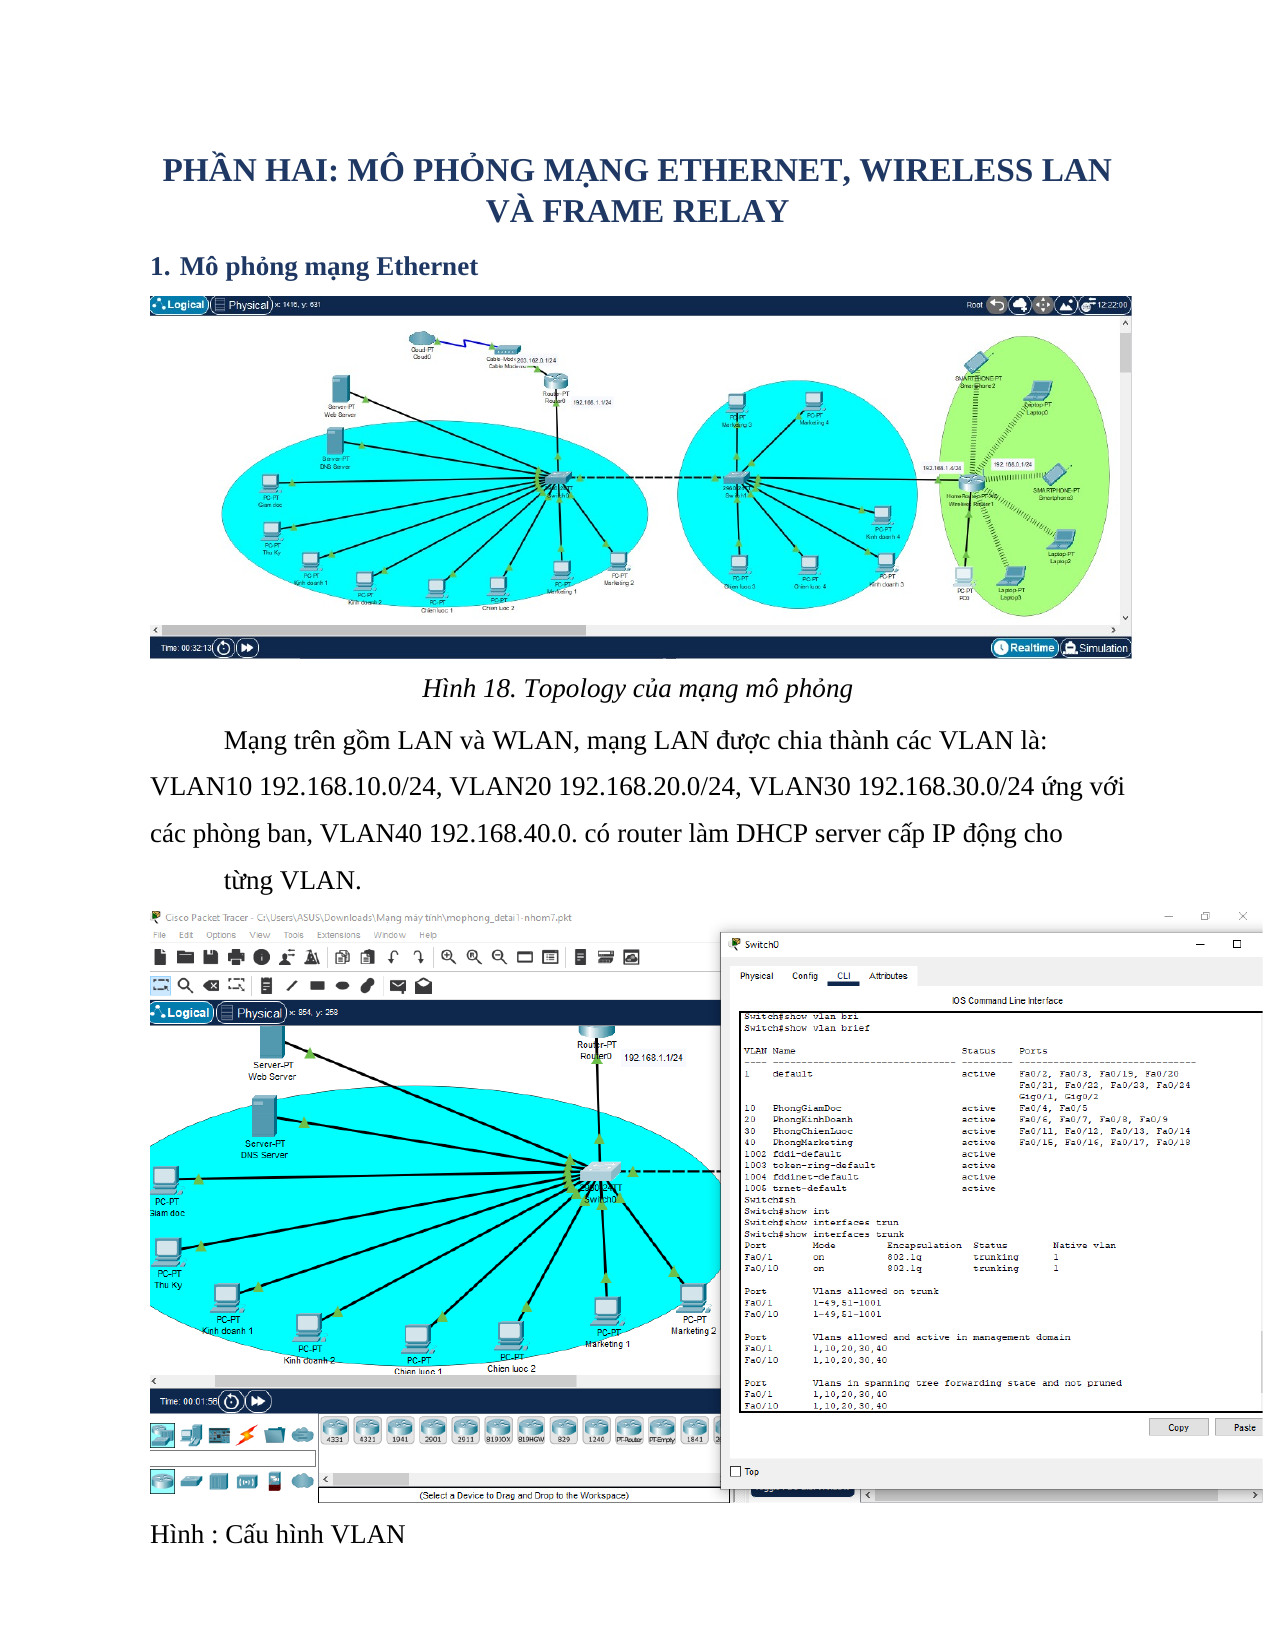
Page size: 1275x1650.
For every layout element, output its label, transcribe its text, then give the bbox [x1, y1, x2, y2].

text các phòng ban, VLAN40 192.168.40.0. có router làm DHCP server cấp IP động cho từng VLAN. [150, 817, 1091, 895]
subtitle PHẦN HAI: MÔ PHỎNG MẠNG ETHERNET, WIRELESS LAN VÀ FRAME RELAY [162, 150, 1114, 229]
picture [184, 1011, 192, 1018]
picture [150, 296, 1132, 659]
text Hình 18. Topology của mạng mô phỏng [422, 305, 1210, 703]
text Mạng trên gồm LAN và WLAN, mạng LAN được chia thành các VLAN là: VLAN10 192.168.10.0/24, VLAN20 192.168.20.0/24, VLAN30 192.168.30.0/24 ứng với [150, 724, 1127, 802]
picture [150, 910, 1263, 1503]
subtitle Mô phỏng mạng Ethernet [150, 250, 1210, 281]
text Hình : Cấu hình VLAN [150, 1518, 1091, 1549]
picture [175, 301, 204, 310]
